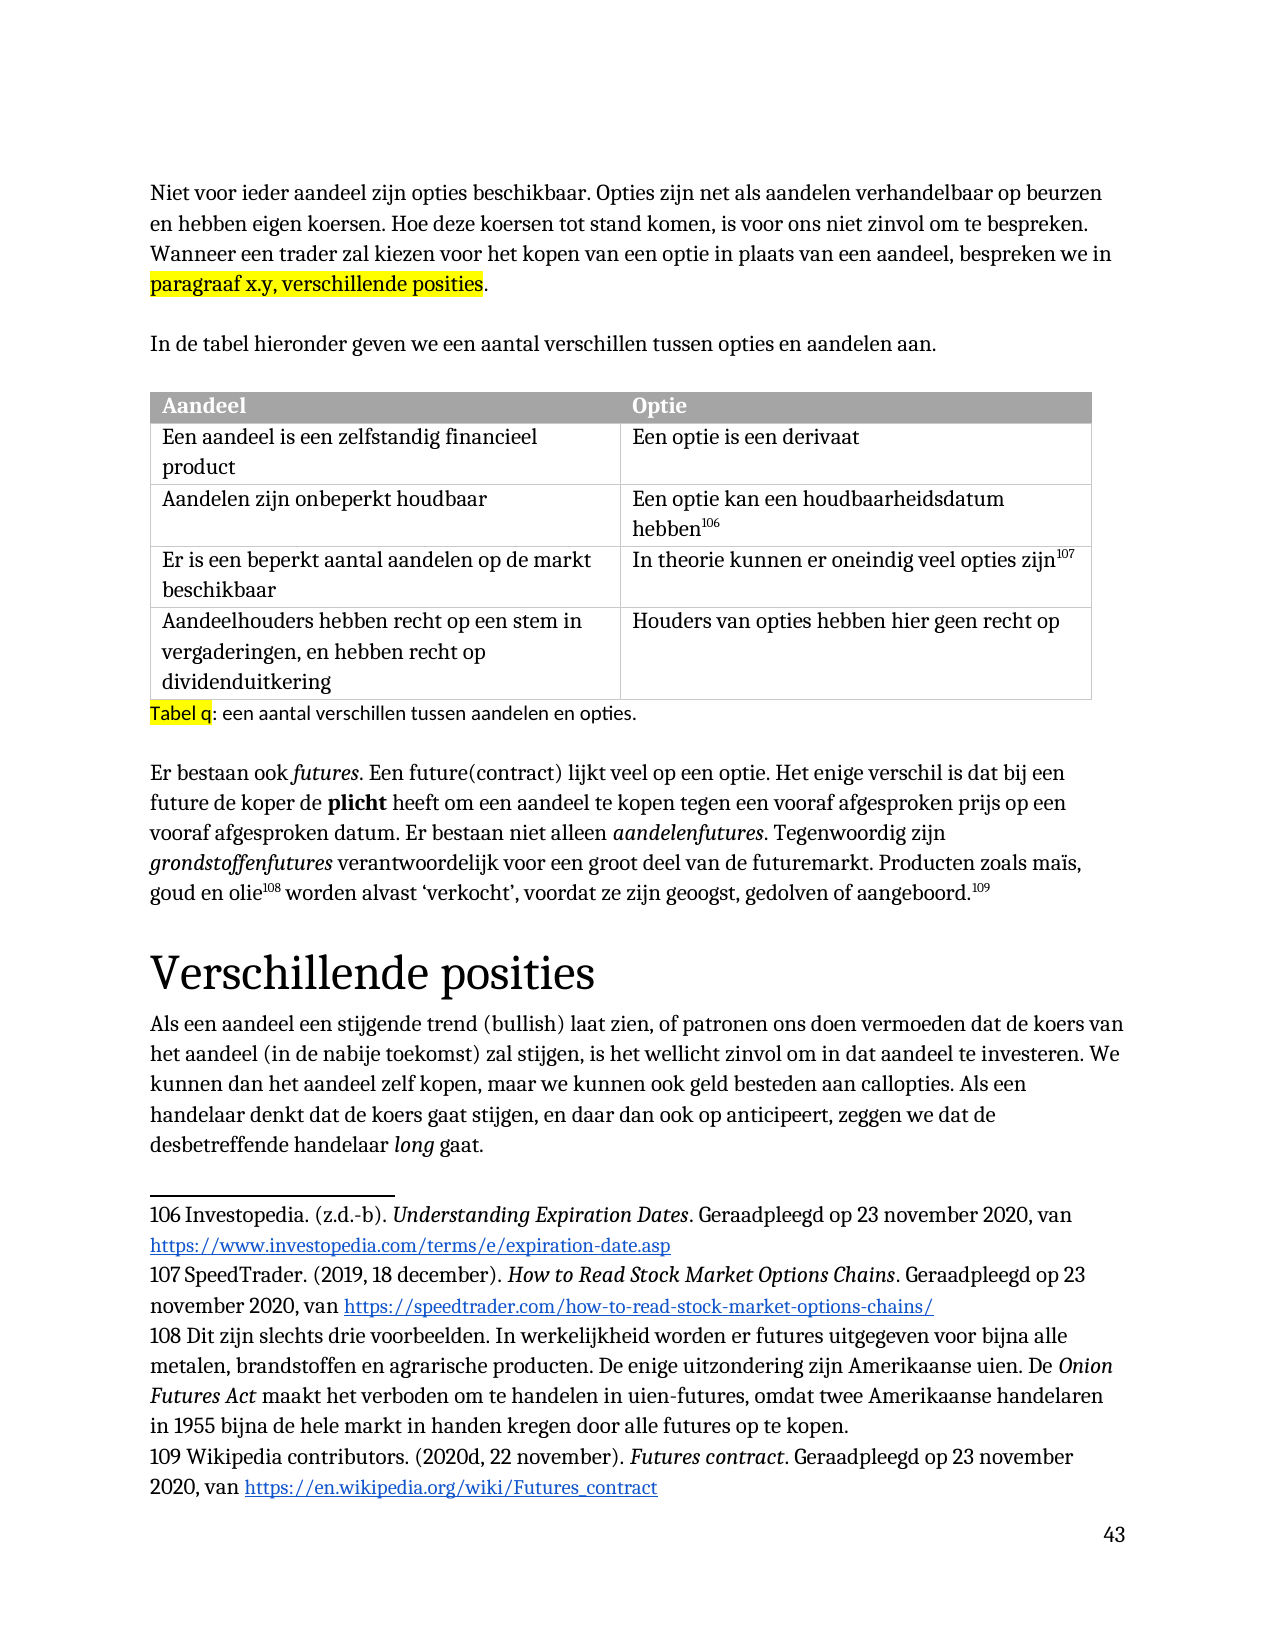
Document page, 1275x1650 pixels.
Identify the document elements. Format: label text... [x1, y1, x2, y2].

table_cell Een aandeel is een zelfstandig financieel product [151, 424, 620, 484]
text Niet voor ieder aandeel zijn opties beschikbaar. Opties zijn net als aandelen verhandelbaar op beurzen en hebben eigen koersen. Hoe deze koersen tot stand komen, is voor ons niet zinvol om te bespreken. Wanneer een trader zal kiezen voor het kopen van een optie in plaats van een aandeel, bespreken we in paragraaf x.y, verschillende posities. [150, 180, 1125, 297]
text In de tabel hieronder geven we een aantal verschillen tussen opties en aandelen aan. [150, 331, 1125, 358]
table_cell Aandeelhouders hebben recht op een stem in vergaderingen, en hebben recht op dividenduitkering [151, 608, 620, 699]
table_cell Een optie is een derivaat [621, 424, 1091, 484]
subtitle Verschillende posities [150, 945, 1125, 1002]
table_cell Houders van opties hebben hier geen recht op [621, 608, 1091, 699]
table_cell Er is een beperkt aantal aandelen op de markt beschikbaar [151, 547, 620, 607]
table_cell Een optie kan een houdbaarheidsdatum hebben [621, 485, 1091, 546]
table_header Optie [621, 393, 1091, 423]
table_header Aandeel [151, 393, 620, 423]
text Tabel q: een aantal verschillen tussen aandelen en opties. [212, 700, 1125, 725]
table_cell In theorie kunnen er oneindig veel opties zijn [621, 547, 1091, 607]
text Als een aandeel een stijgende trend (bullish) laat zien, of patronen ons doen vermoeden dat de koers van het aandeel (in de nabije toekomst) zal stijgen, is het wellicht zinvol om in dat aandeel te investeren. We kunnen dan het aandeel zelf kopen, maar we kunnen ook geld besteden aan callopties. Als een handelaar denkt dat de koers gaat stijgen, en daar dan ook op anticipeert, zeggen we dat de desbetreffende handelaar long gaat. [150, 1011, 1125, 1158]
text Er bestaan ook futures. Een future(contract) lijkt veel op een optie. Het enige verschil is dat bij een future de koper de plicht heeft om een aandeel te kopen tegen een vooraf afgesproken prijs op een vooraf afgesproken datum. Er bestaan niet alleen aandelenfutures. Tegenwoordig zijn grondstoffenfutures verantwoordelijk voor een groot deel van de futuremarkt. Producten zoals maïs, goud en olie worden alvast ‘verkocht’, voordat ze zijn geoogst, gedolven of aangeboord. [150, 759, 1125, 907]
table_cell Aandelen zijn onbeperkt houdbaar [151, 485, 620, 546]
